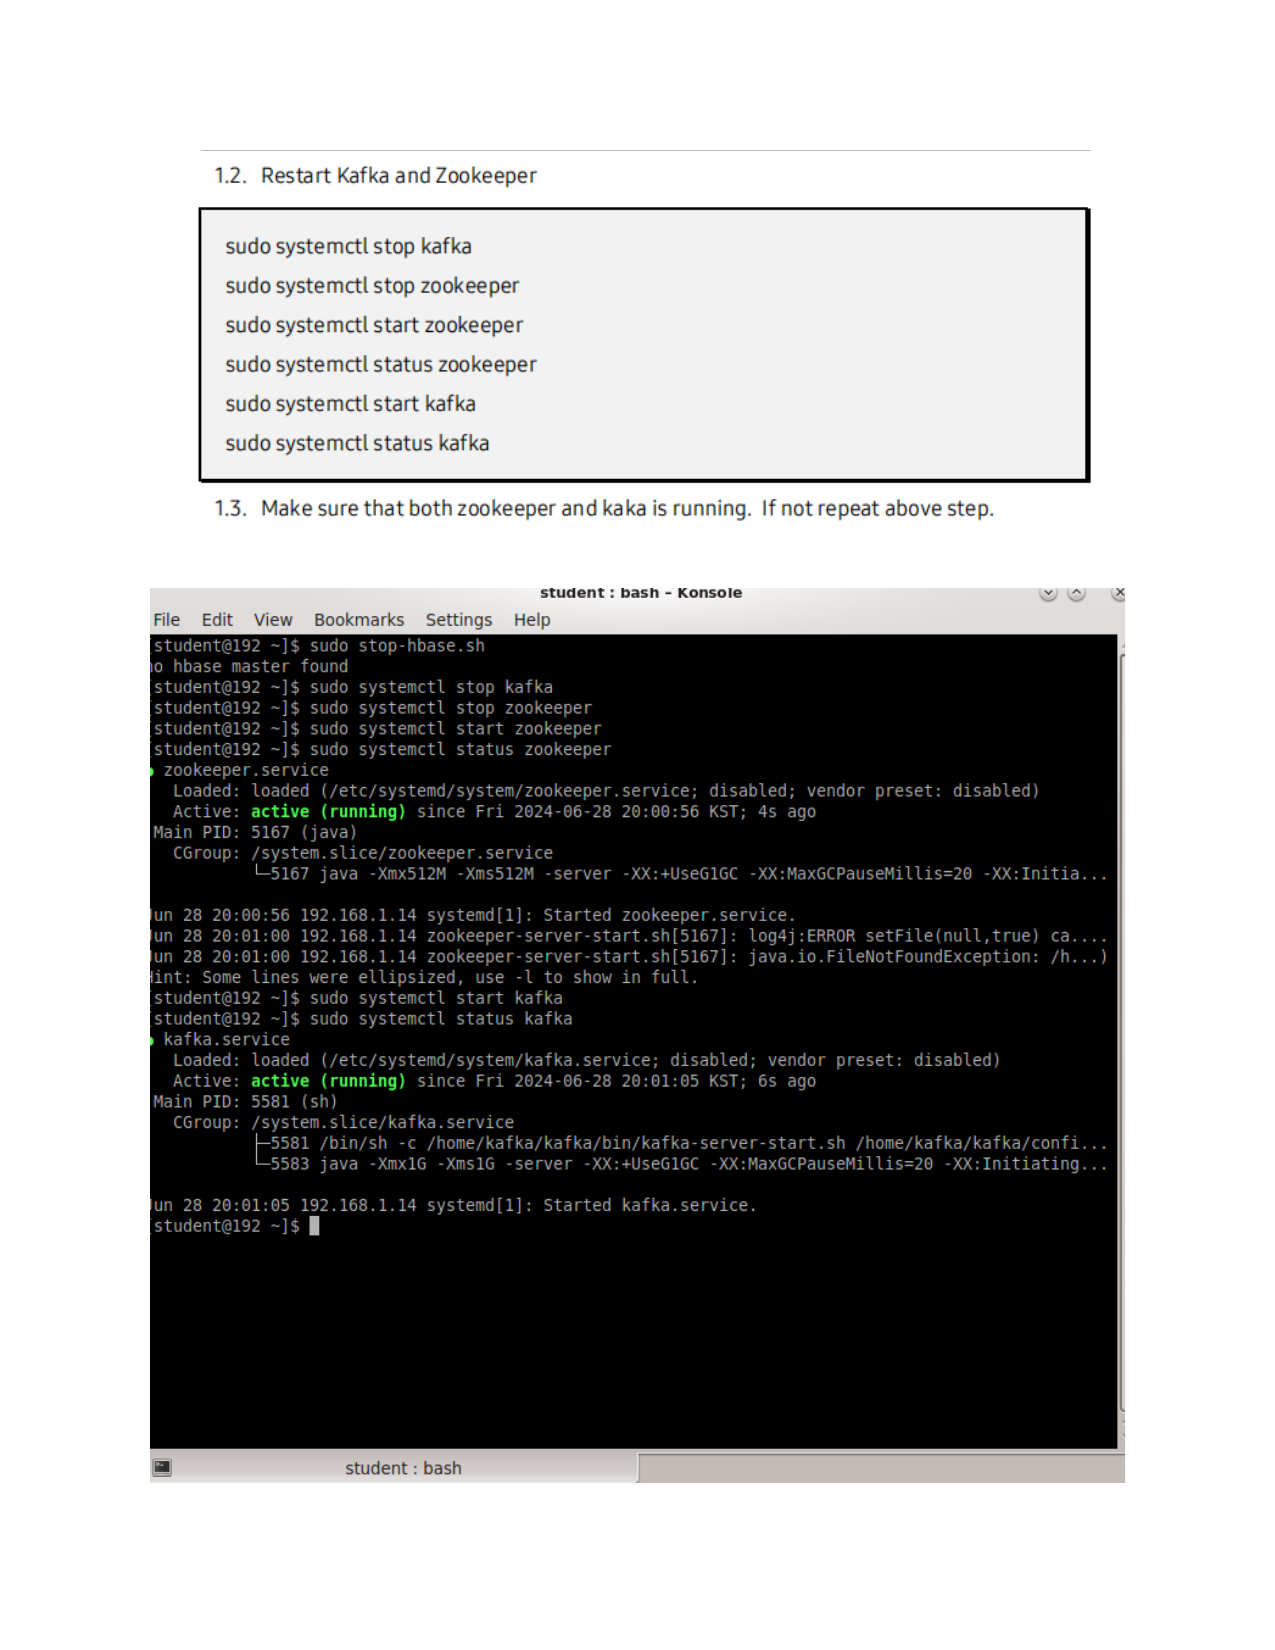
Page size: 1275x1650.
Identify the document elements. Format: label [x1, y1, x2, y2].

picture [150, 150, 1125, 570]
picture [150, 588, 1125, 1483]
